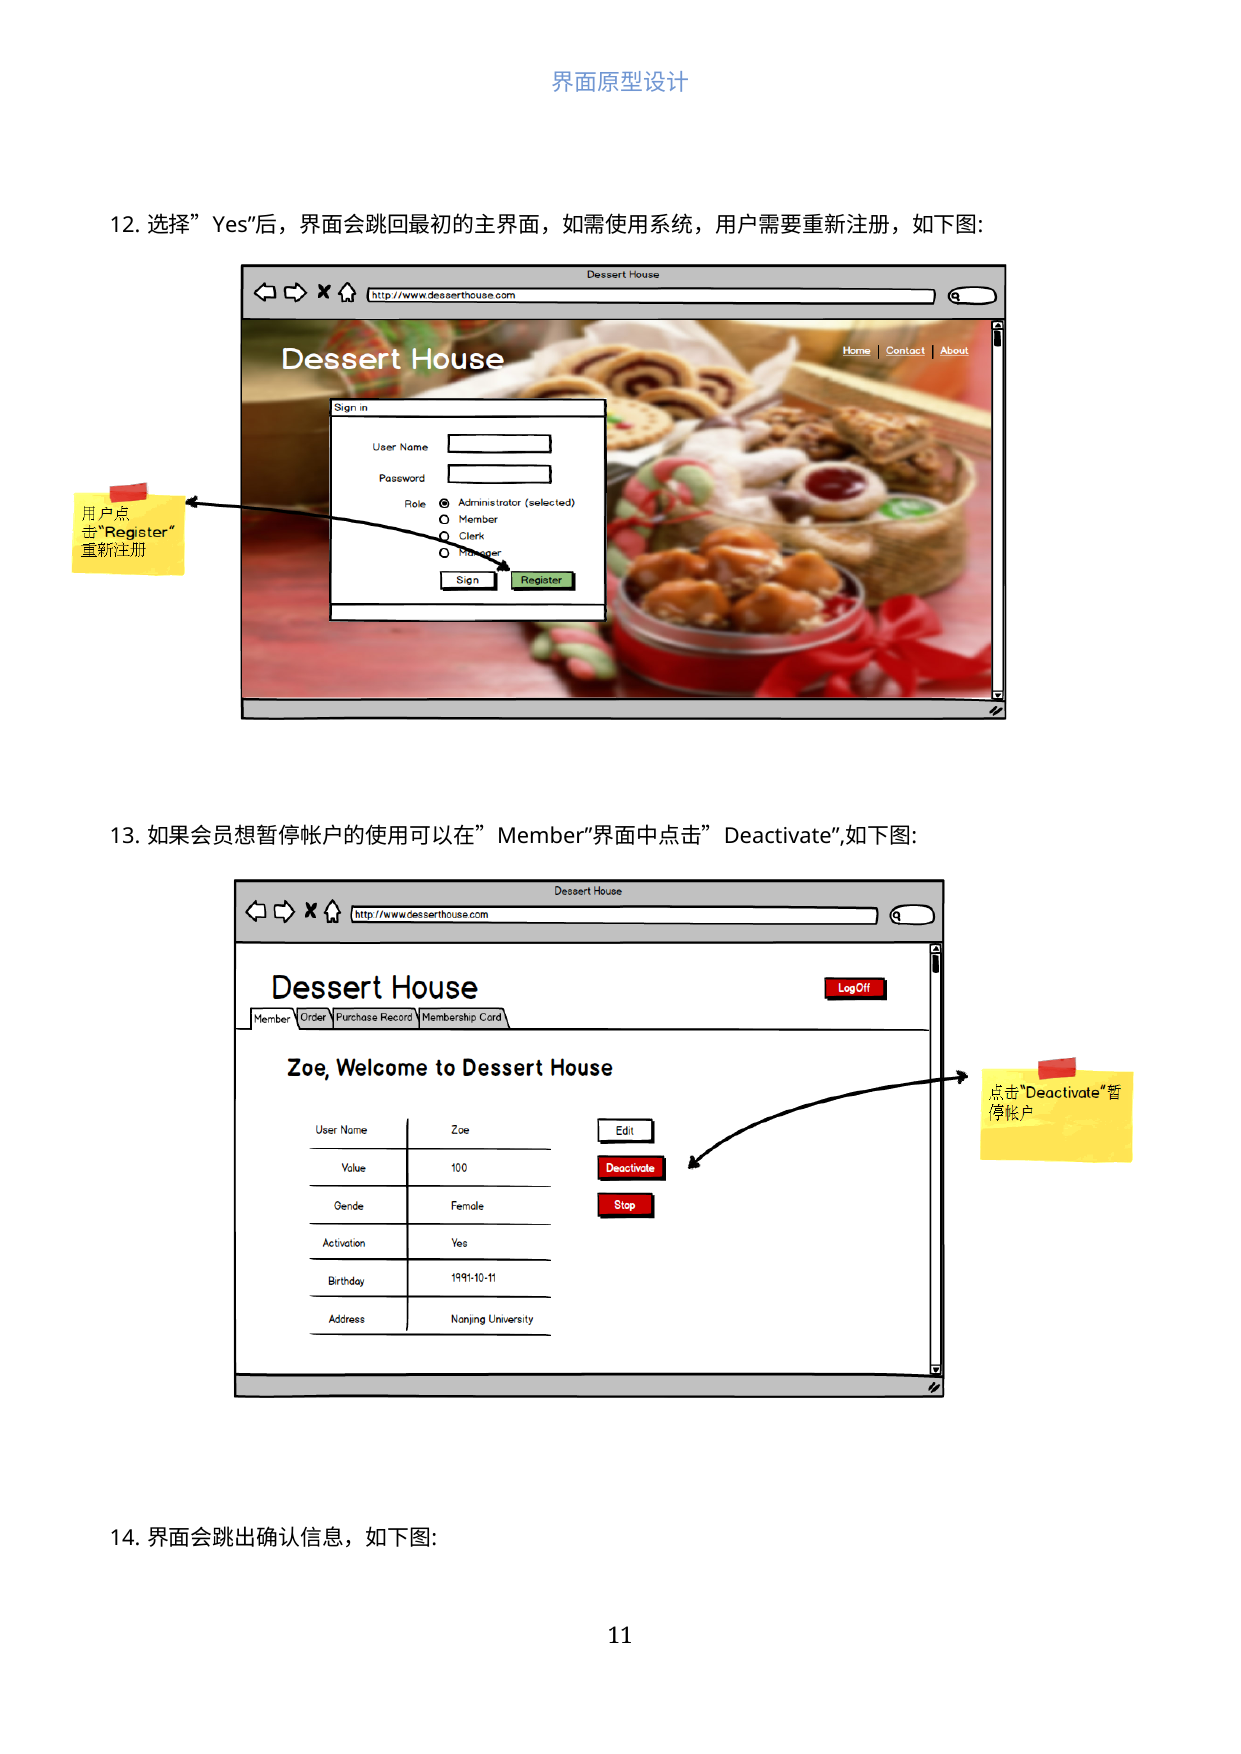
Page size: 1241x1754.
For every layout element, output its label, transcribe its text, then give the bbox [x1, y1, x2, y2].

list 界面会跳出确认信息，如下图: [109, 1519, 1131, 1551]
list 选择”Yes”后，界面会跳回最初的主界面，如需使用系统，用户需要重新注册，如下图: [109, 207, 1131, 238]
picture [71, 264, 1007, 720]
list 如果会员想暂停帐户的使用可以在”Member”界面中点击”Deactivate”,如下图: [109, 818, 1131, 850]
picture [233, 879, 1134, 1398]
